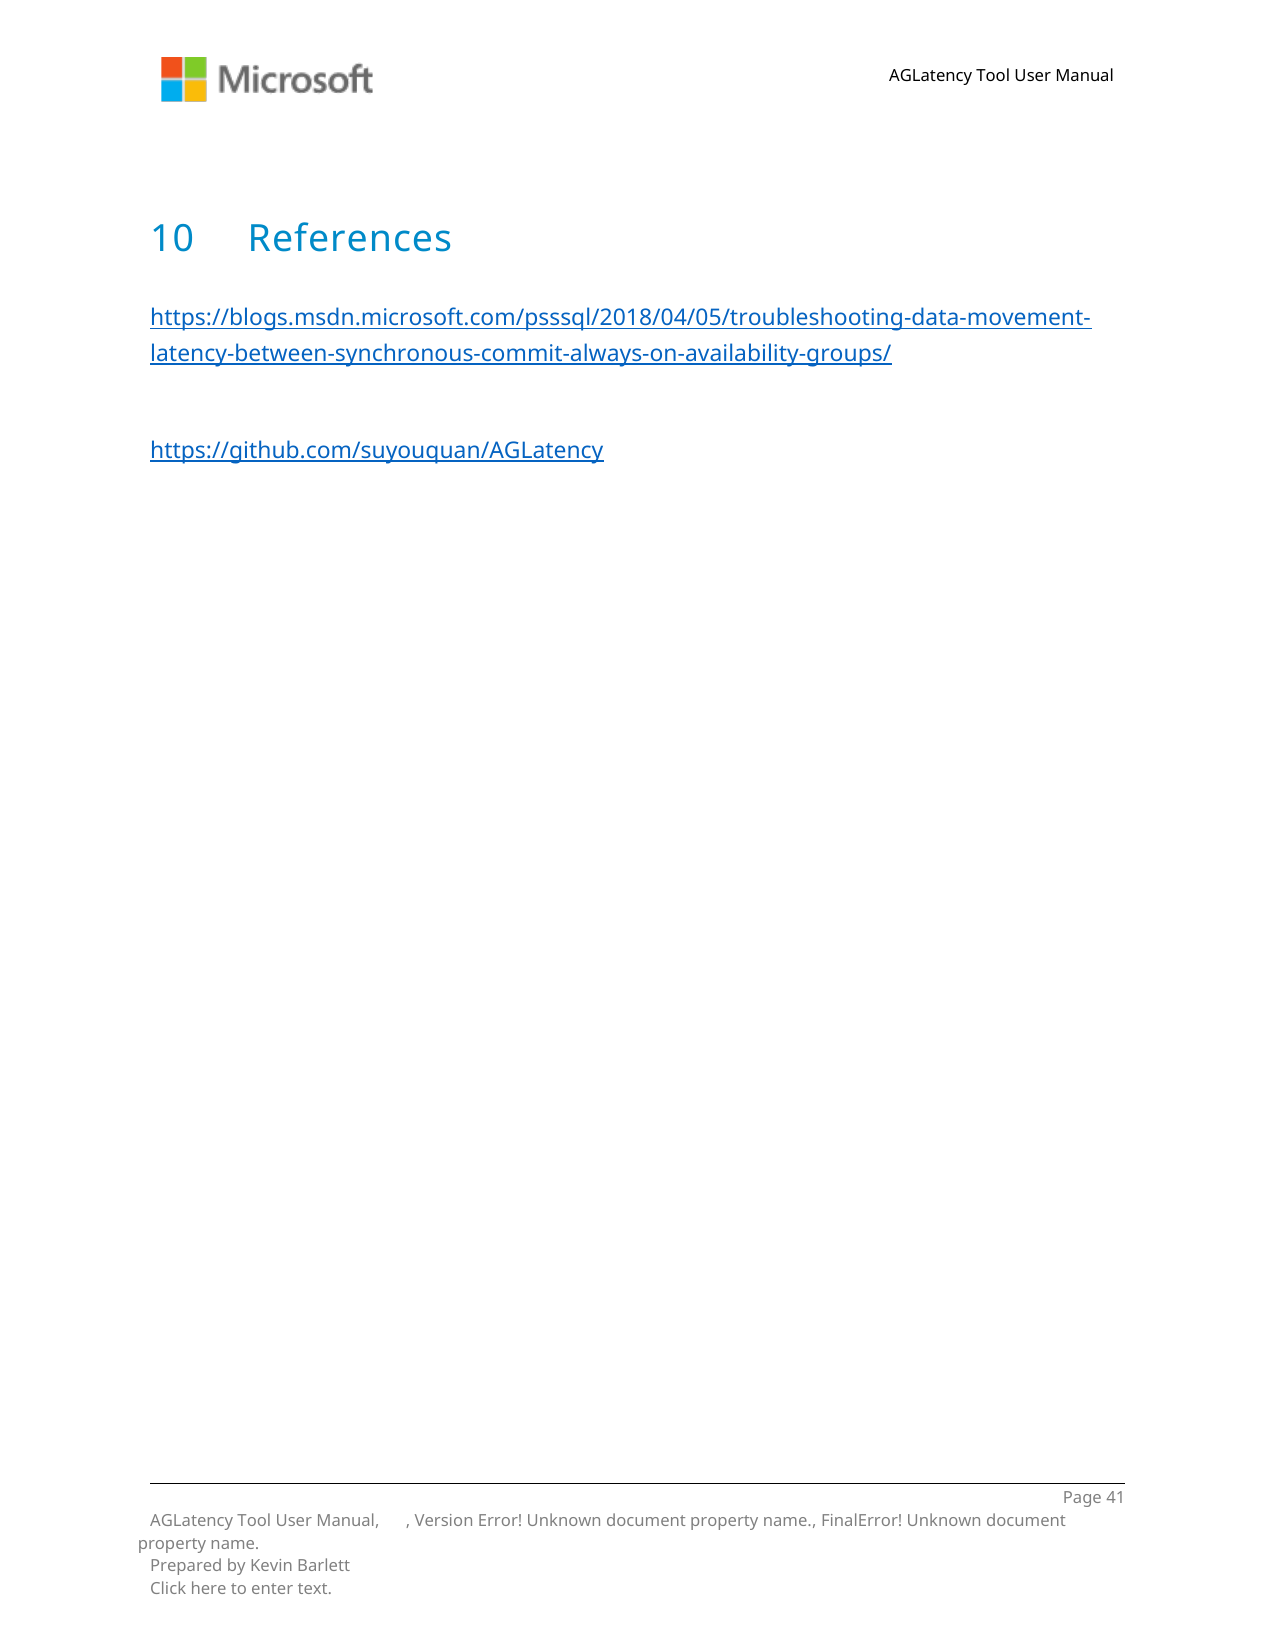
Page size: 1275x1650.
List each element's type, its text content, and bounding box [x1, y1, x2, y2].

text https://blogs.msdn.microsoft.com/psssql/2018/04/05/troubleshooting-data-movement-latency-between-synchronous-commit-always-on-availability-groups/ [150, 301, 1125, 368]
text https://github.com/suyouquan/AGLatency [150, 434, 1125, 465]
picture [161, 57, 374, 103]
subtitle References [150, 201, 1125, 263]
